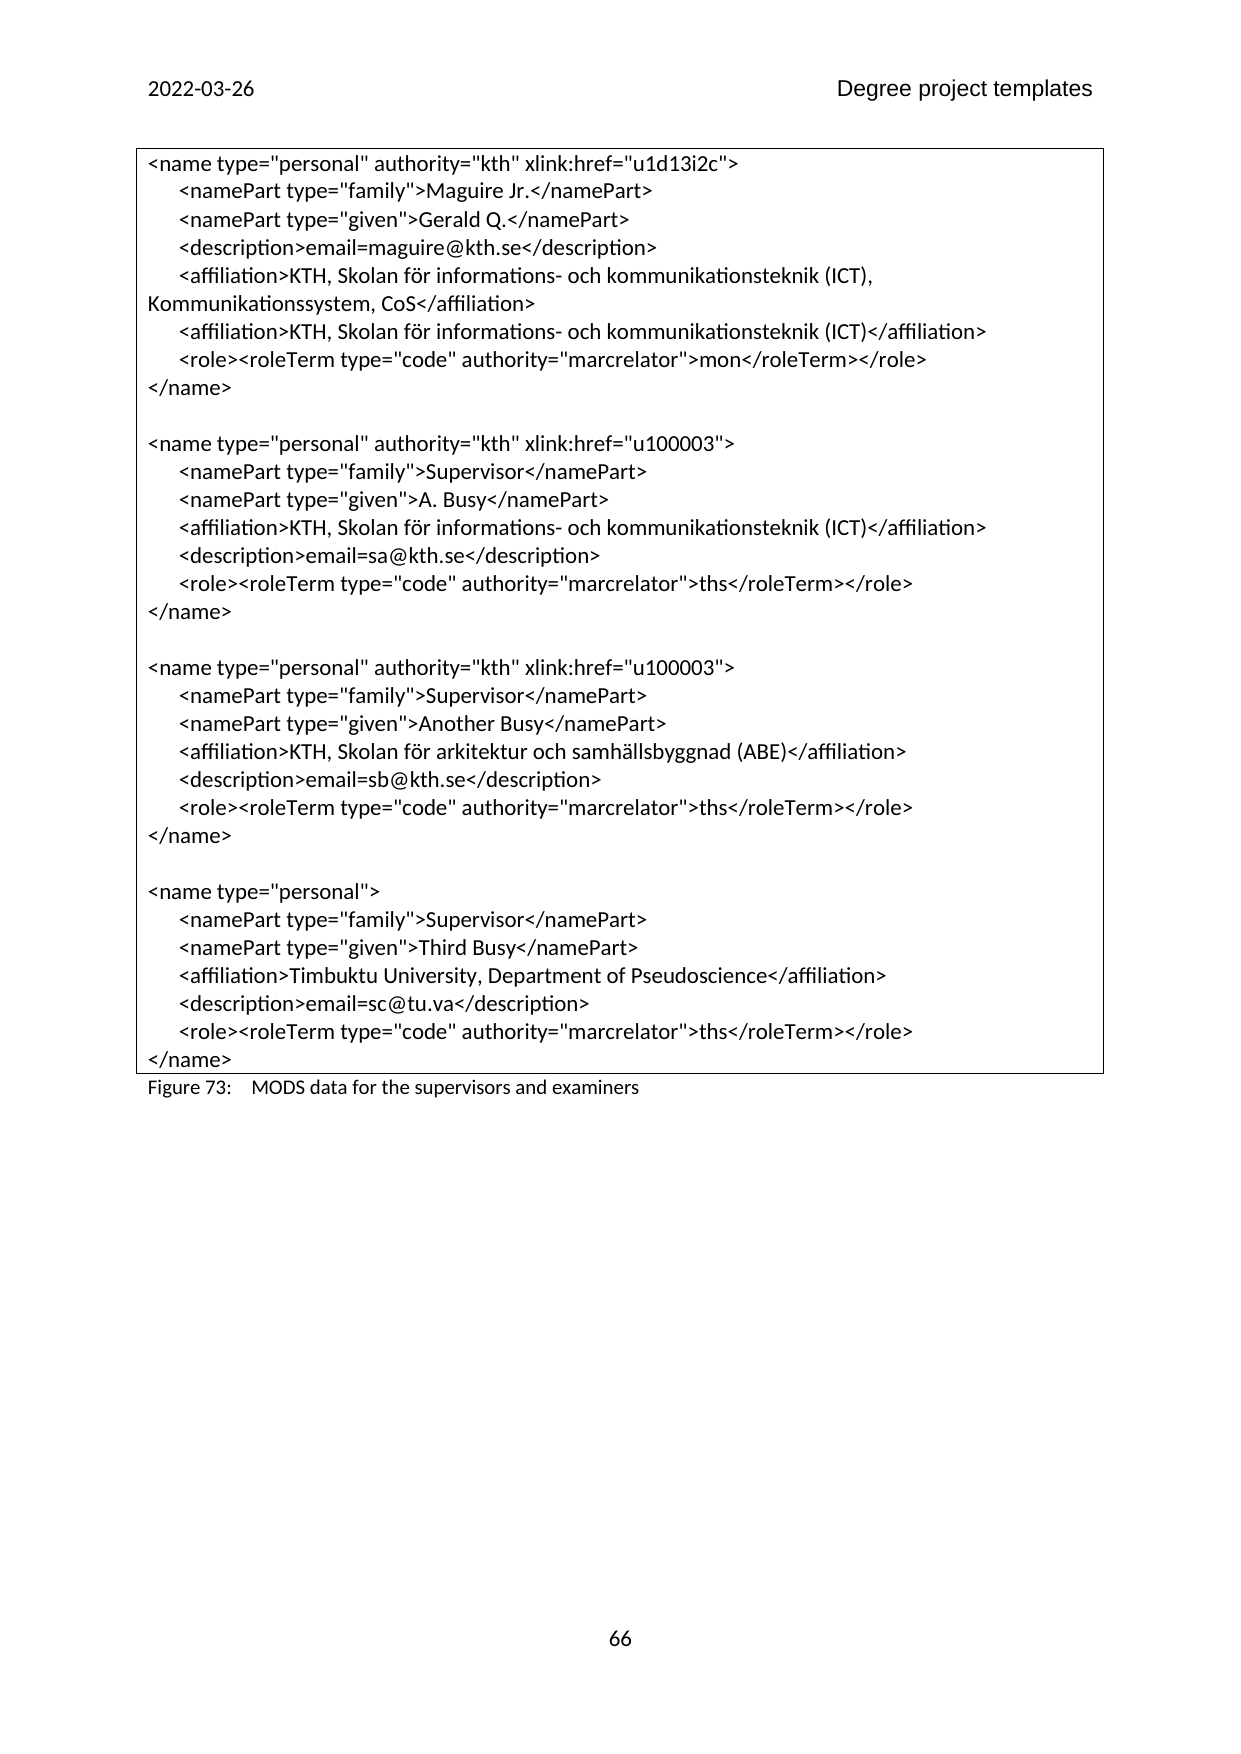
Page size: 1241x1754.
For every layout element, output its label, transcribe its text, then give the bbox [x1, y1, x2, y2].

table_header <name type="personal" authority="kth" xlink:href="u1d13i2c"> <namePart type="family">Maguire Jr.</namePart> <namePart type="given">Gerald Q.</namePart> <description>email=maguire@kth.se</description> <affiliation>KTH, Skolan för informations- och kommunikationsteknik (ICT), Kommunikationssystem, CoS</affiliation> <affiliation>KTH, Skolan för informations- och kommunikationsteknik (ICT)</affiliation> <role><roleTerm type="code" authority="marcrelator">mon</roleTerm></role> </name> <name type="personal" authority="kth" xlink:href="u100003"> <namePart type="family">Supervisor</namePart> <namePart type="given">A. Busy</namePart> <affiliation>KTH, Skolan för informations- och kommunikationsteknik (ICT)</affiliation> <description>email=sa@kth.se</description> <role><roleTerm type="code" authority="marcrelator">ths</roleTerm></role> </name> <name type="personal" authority="kth" xlink:href="u100003"> <namePart type="family">Supervisor</namePart> <namePart type="given">Another Busy</namePart> <affiliation>KTH, Skolan för arkitektur och samhällsbyggnad (ABE)</affiliation> <description>email=sb@kth.se</description> <role><roleTerm type="code" authority="marcrelator">ths</roleTerm></role> </name> <name type="personal"> <namePart type="family">Supervisor</namePart> <namePart type="given">Third Busy</namePart> <affiliation>Timbuktu University, Department of Pseudoscience</affiliation> <description>email=sc@tu.va</description> <role><roleTerm type="code" authority="marcrelator">ths</roleTerm></role> </name> [137, 149, 1103, 1073]
text Figure 73: MODS data for the supervisors and examiners [148, 1074, 1093, 1100]
